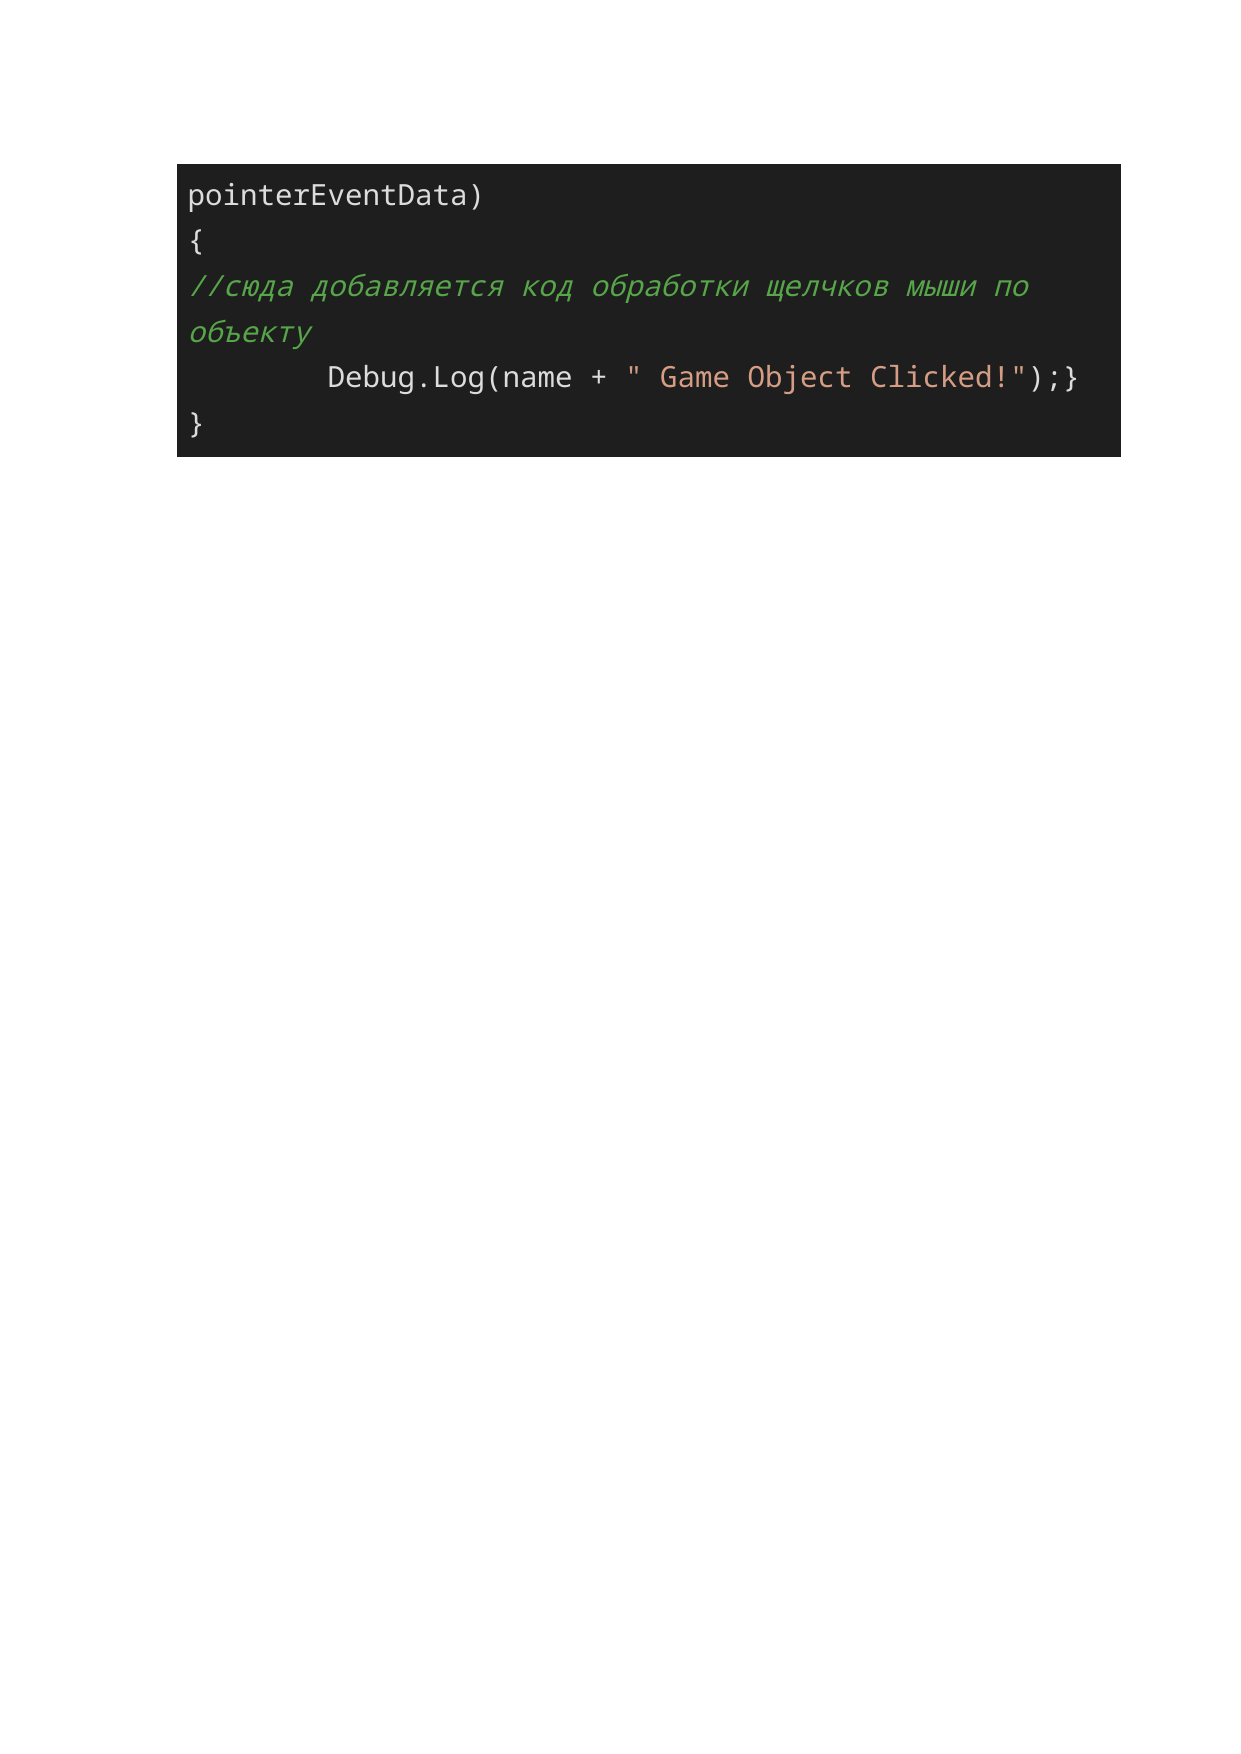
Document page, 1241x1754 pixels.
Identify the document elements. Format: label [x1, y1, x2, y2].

table_header [177, 164, 1121, 457]
